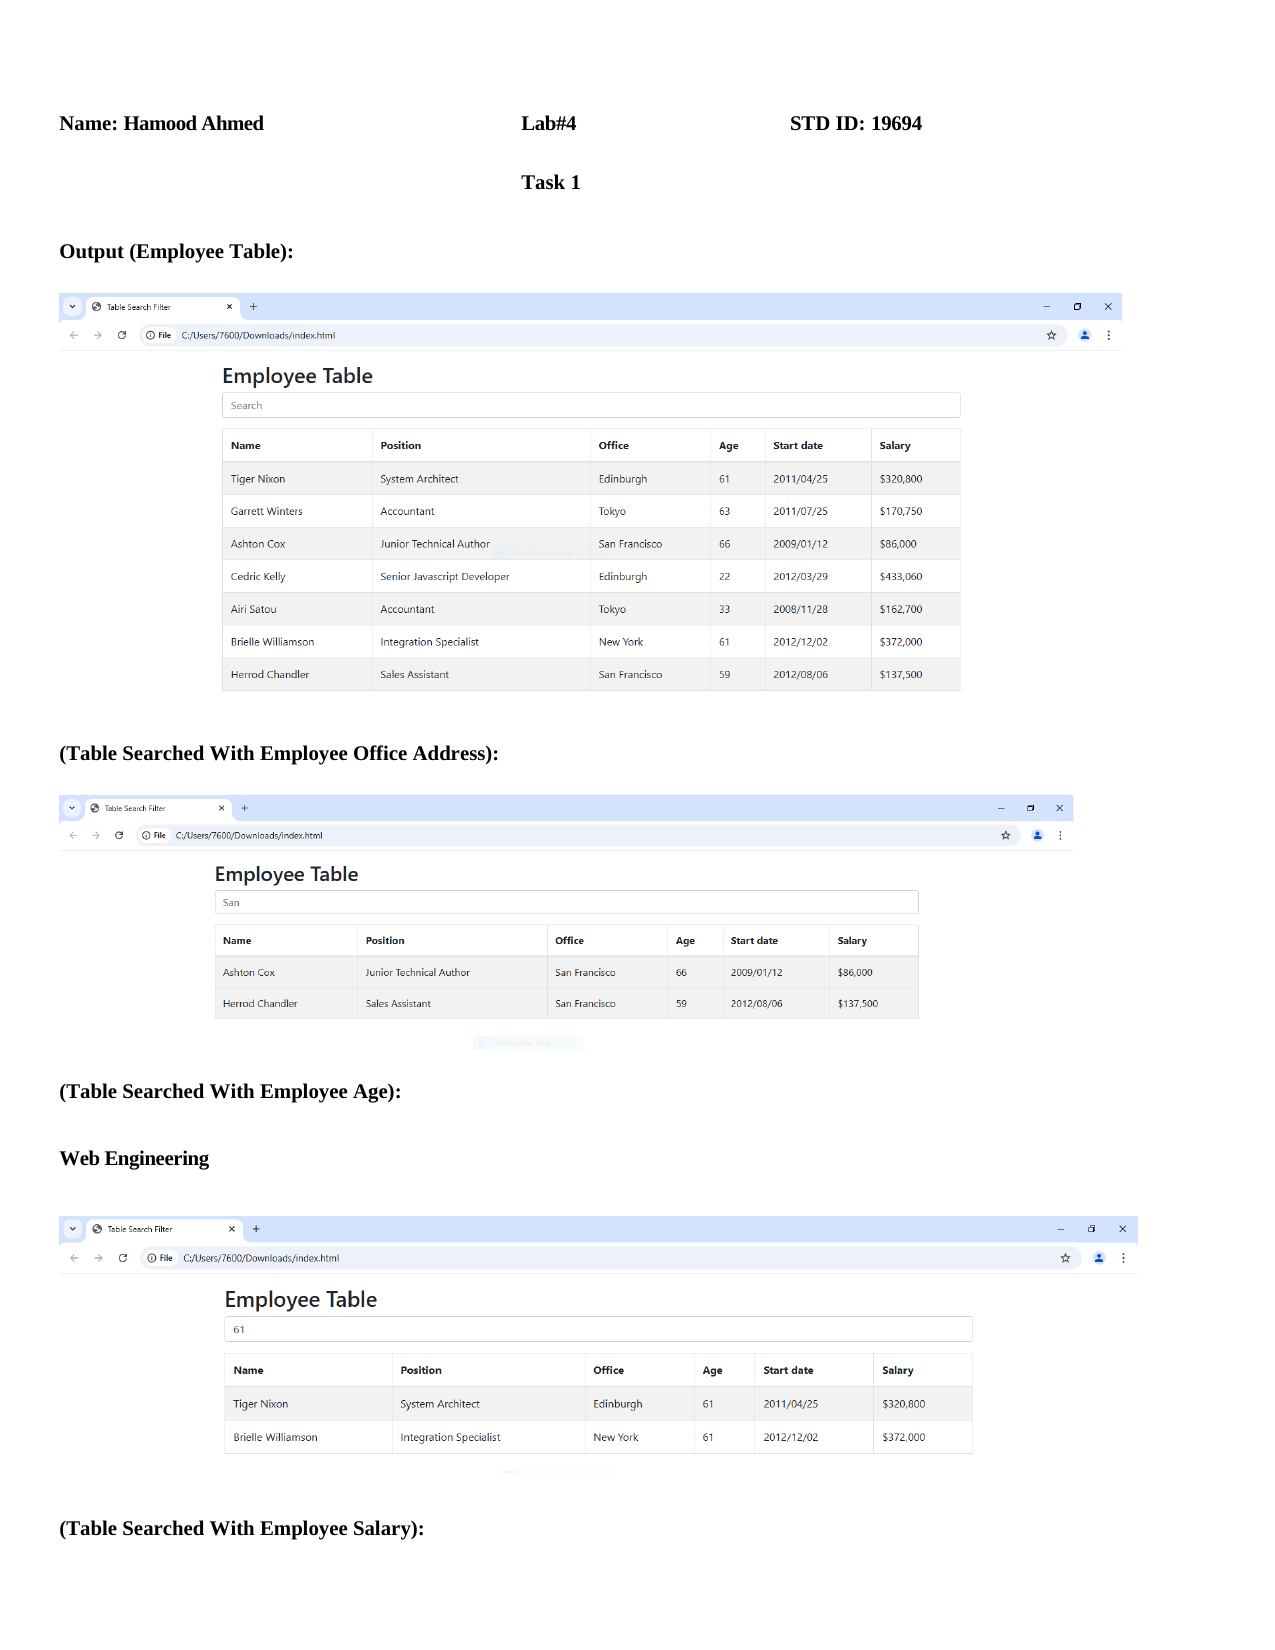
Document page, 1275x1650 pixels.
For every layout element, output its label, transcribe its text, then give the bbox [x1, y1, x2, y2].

picture [59, 293, 1123, 711]
text (Table Searched With Employee Office Address): [59, 741, 1216, 765]
text (Table Searched With Employee Salary): [59, 1515, 1216, 1539]
text Name: Hamood Ahmed Lab#4 STD ID: 19694 [59, 111, 1216, 135]
text Web Engineering [59, 1146, 1216, 1170]
text Task 1 [511, 170, 1216, 194]
text Output (Employee Table): [59, 239, 1216, 263]
picture [59, 795, 1074, 1050]
picture [59, 1216, 1138, 1473]
text (Table Searched With Employee Age): [59, 1079, 1216, 1103]
